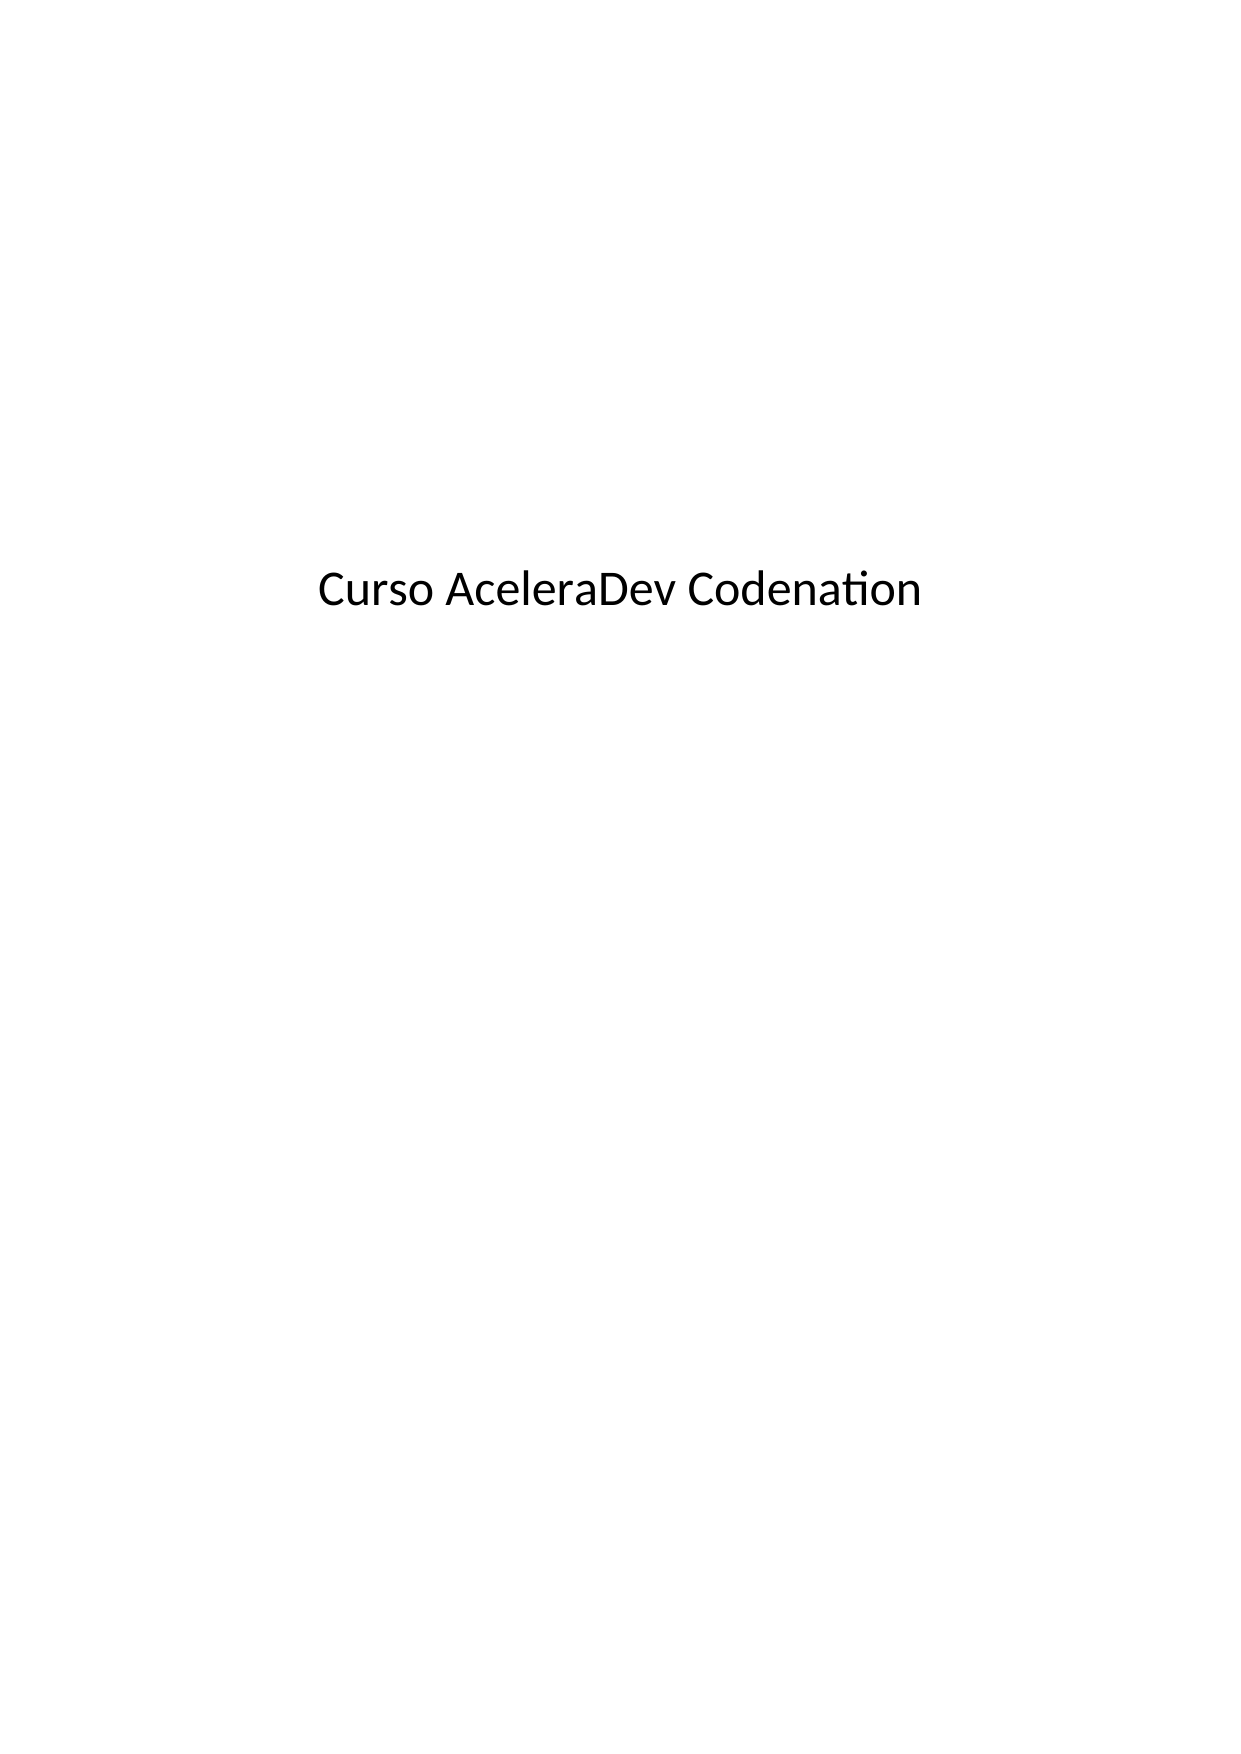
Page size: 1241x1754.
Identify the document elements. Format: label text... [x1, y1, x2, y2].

text Curso AceleraDev Codenation [187, 557, 1053, 618]
